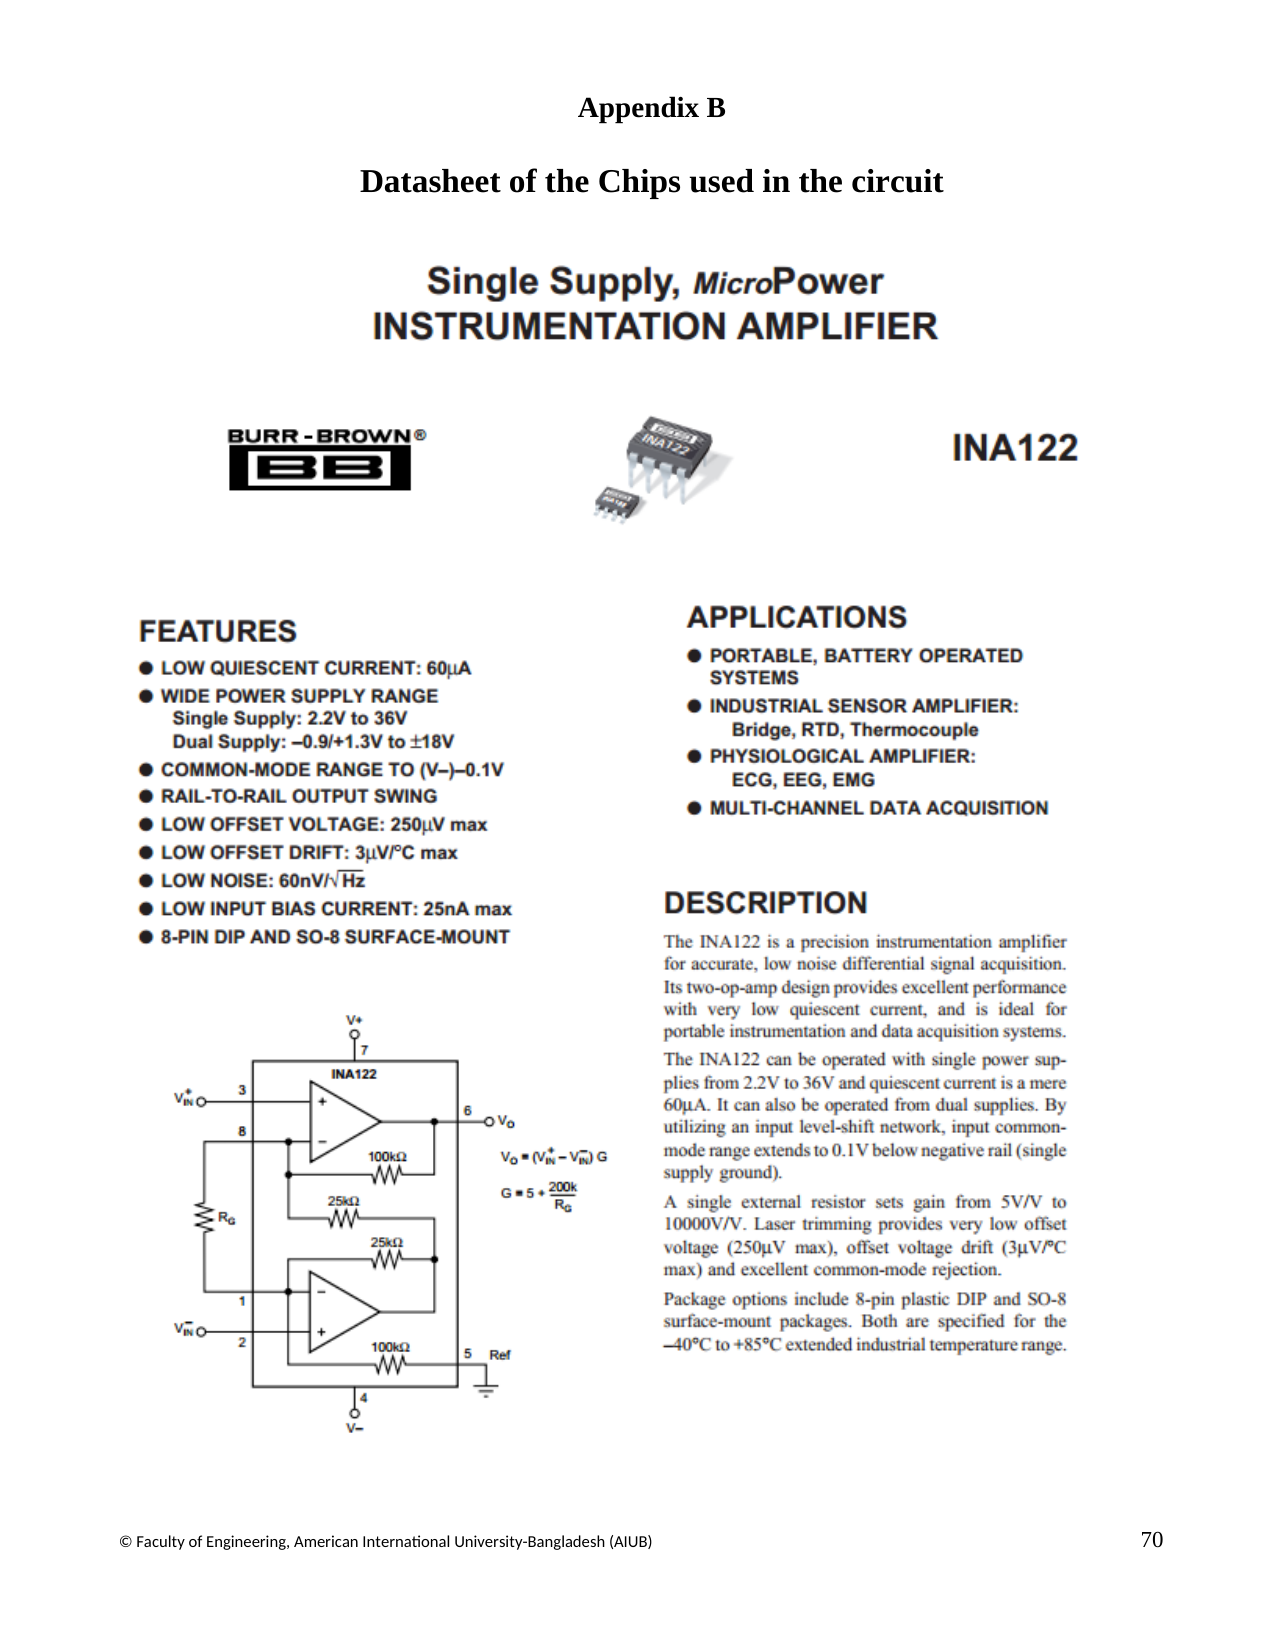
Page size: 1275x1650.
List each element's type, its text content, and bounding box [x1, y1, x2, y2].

picture [189, 367, 1115, 558]
picture [653, 879, 1083, 1368]
picture [188, 247, 1115, 363]
picture [118, 592, 621, 1479]
text Datasheet of the Chips used in the circuit [118, 161, 1185, 199]
picture [670, 584, 1083, 840]
text Appendix B [118, 90, 1185, 123]
